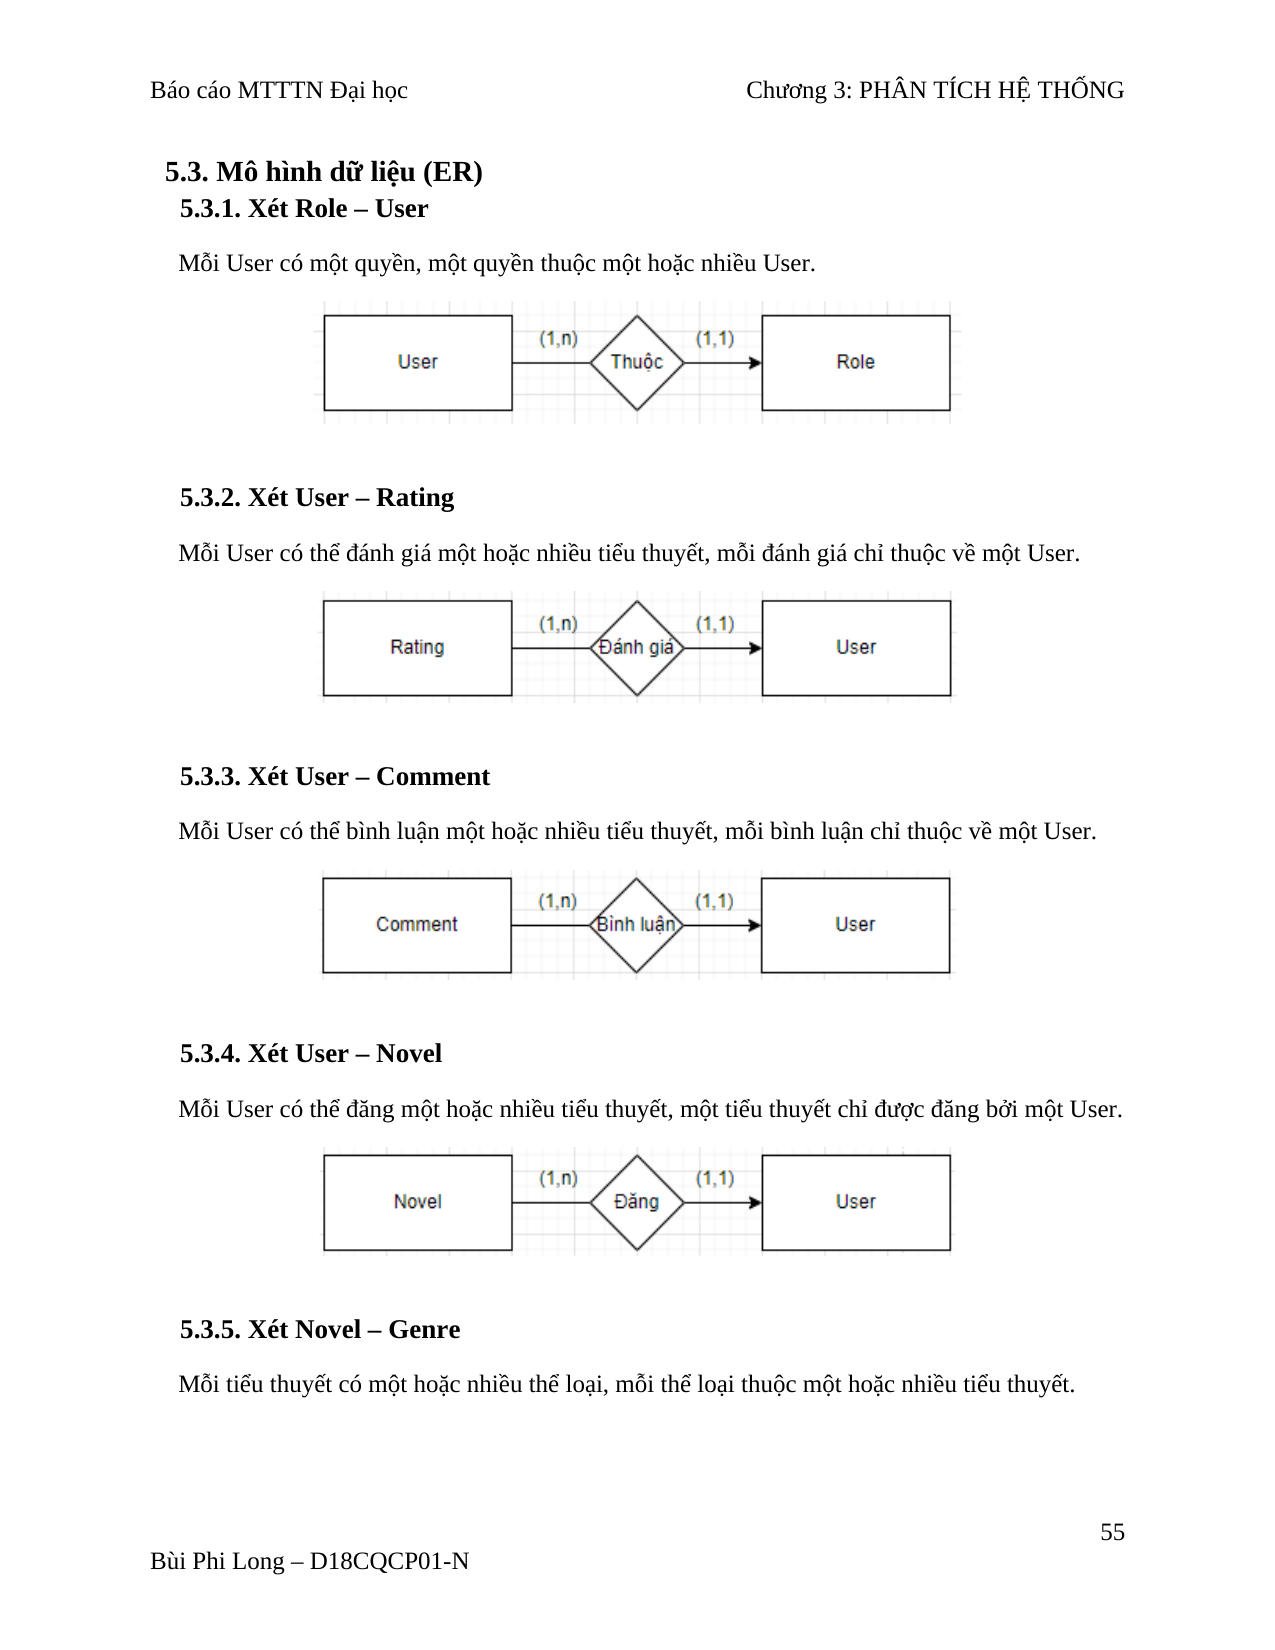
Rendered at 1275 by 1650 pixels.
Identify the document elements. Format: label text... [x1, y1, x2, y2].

picture [318, 870, 957, 980]
subtitle Mô hình dữ liệu (ER) [165, 154, 1125, 188]
text Mỗi User có thể đăng một hoặc nhiều tiểu thuyết, một tiểu thuyết chỉ được đăng bởi một User. [169, 1094, 1125, 1122]
subtitle Xét Role – User [180, 192, 1125, 223]
subtitle Xét Novel – Genre [180, 1313, 1125, 1344]
text Mỗi tiểu thuyết có một hoặc nhiều thể loại, mỗi thể loại thuộc một hoặc nhiều tiểu thuyết. [169, 1369, 1125, 1398]
subtitle Xét User – Novel [180, 1037, 1125, 1069]
text Mỗi User có một quyền, một quyền thuộc một hoặc nhiều User. [169, 248, 1125, 277]
subtitle Xét User – Rating [180, 482, 1125, 513]
text Mỗi User có thể đánh giá một hoặc nhiều tiểu thuyết, mỗi đánh giá chỉ thuộc về một User. [169, 538, 1125, 566]
picture [313, 301, 962, 424]
picture [317, 591, 958, 703]
subtitle Xét User – Comment [180, 760, 1125, 791]
text Mỗi User có thể bình luận một hoặc nhiều tiểu thuyết, mỗi bình luận chỉ thuộc về một User. [169, 816, 1125, 845]
picture [319, 1147, 956, 1256]
